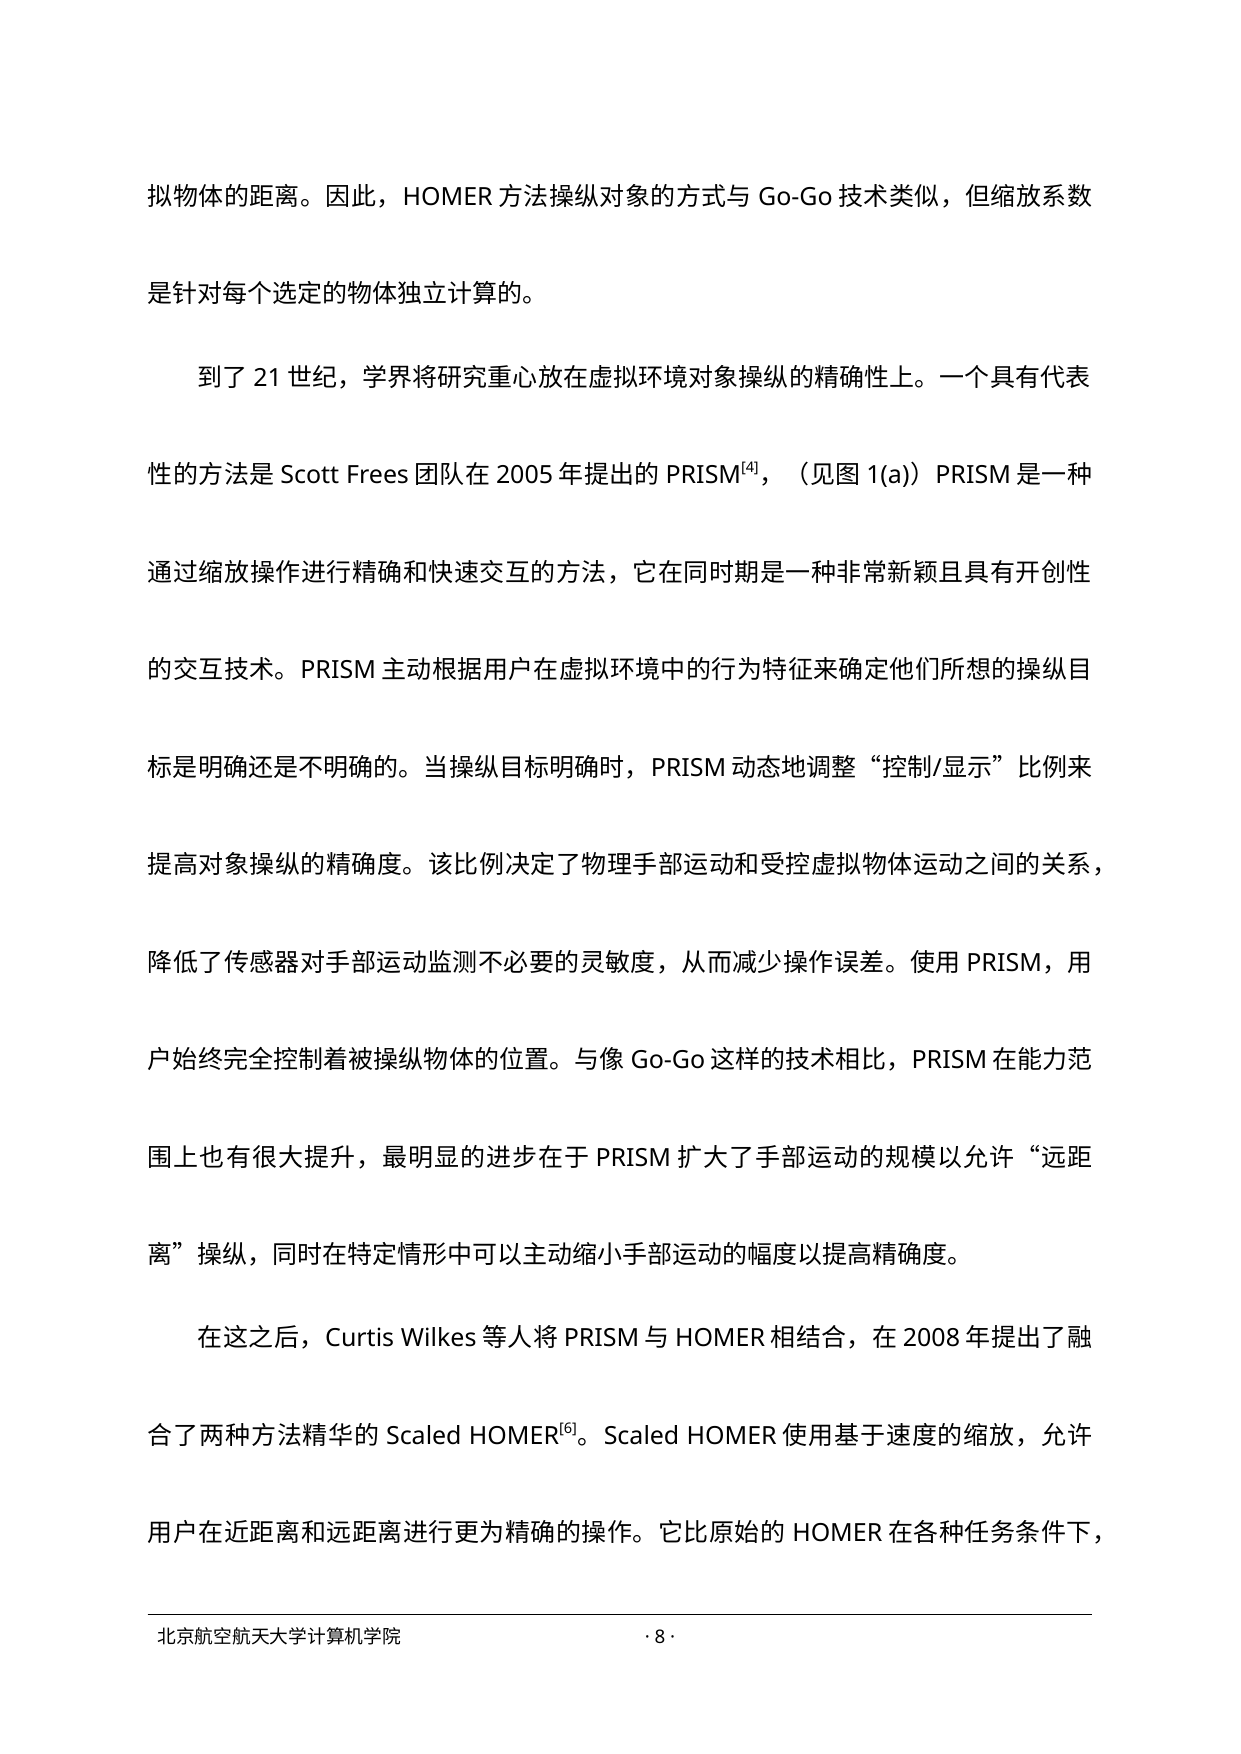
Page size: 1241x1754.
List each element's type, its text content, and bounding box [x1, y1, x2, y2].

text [148, 162, 1092, 324]
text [148, 1303, 1092, 1563]
text 到了21世纪，学界将研究重心放在虚拟环境对象操纵的精确性上。一个具有代表性的方法是Scott Frees团队在2005年提出的PRISM[4]，（见图1(a)）PRISM是一种通过缩放操作进行精确和快速交互的方法，它在同时期是一种非常新颖且具有开创性的交互技术。PRISM主动根据用户在虚拟环境中的行为特征来确定他们所想的操纵目标是明确还是不明确的。当操纵目标明确时，PRISM动态地调整“控制/显示”比例来提高对象操纵的精确度。该比例决定了物理手部运动和受控虚拟物体运动之间的关系，降低了传感器对手部运动监测不必要的灵敏度，从而减少操作误差。使用PRISM，用户始终完全控制着被操纵物体的位置。与像Go-Go这样的技术相比，PRISM在能力范围上也有很大提升，最明显的进步在于PRISM扩大了手部运动的规模以允许“远距离”操纵，同时在特定情形中可以主动缩小手部运动的幅度以提高精确度。 [148, 343, 1092, 1285]
